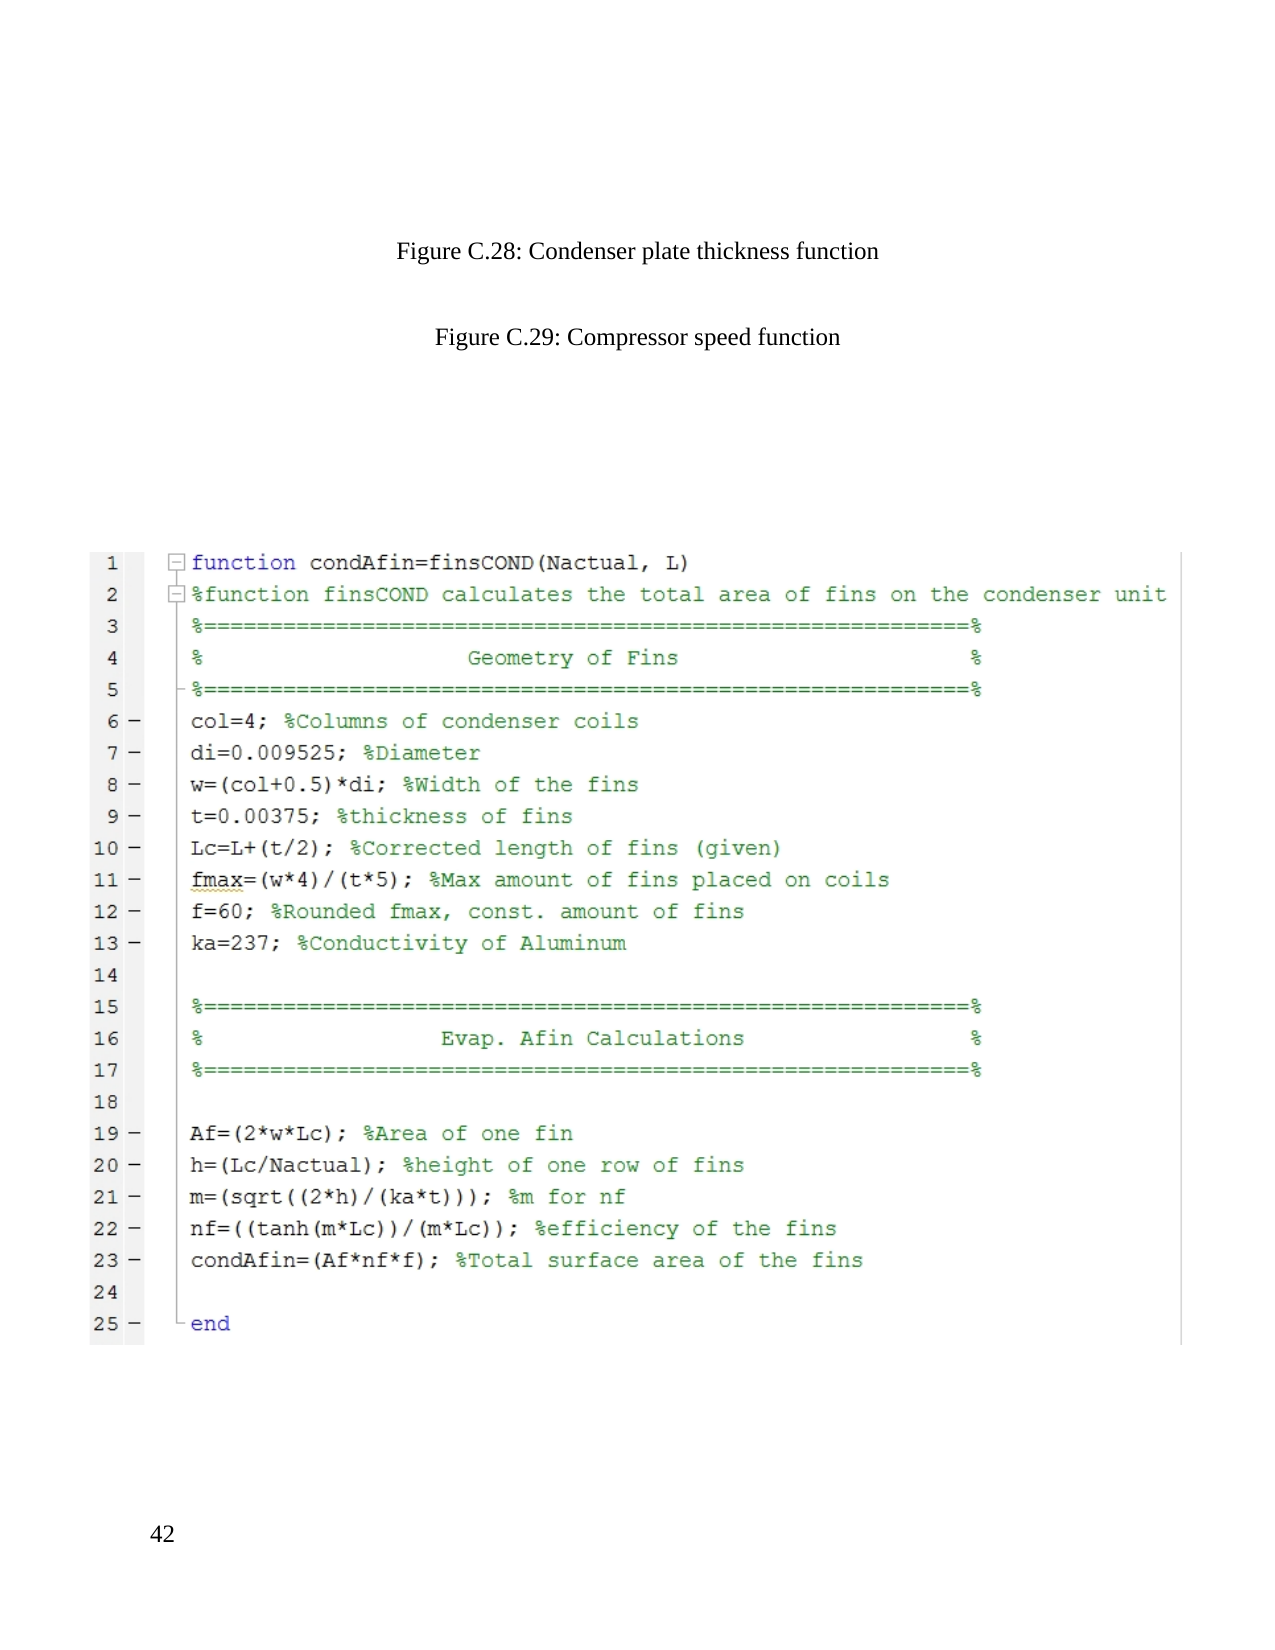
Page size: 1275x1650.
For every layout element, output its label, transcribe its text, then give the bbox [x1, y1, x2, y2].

text Figure C.29: Compressor speed function [150, 322, 1125, 351]
text Figure C.28: Condenser plate thickness function [150, 236, 1125, 265]
picture [89, 552, 1186, 1345]
